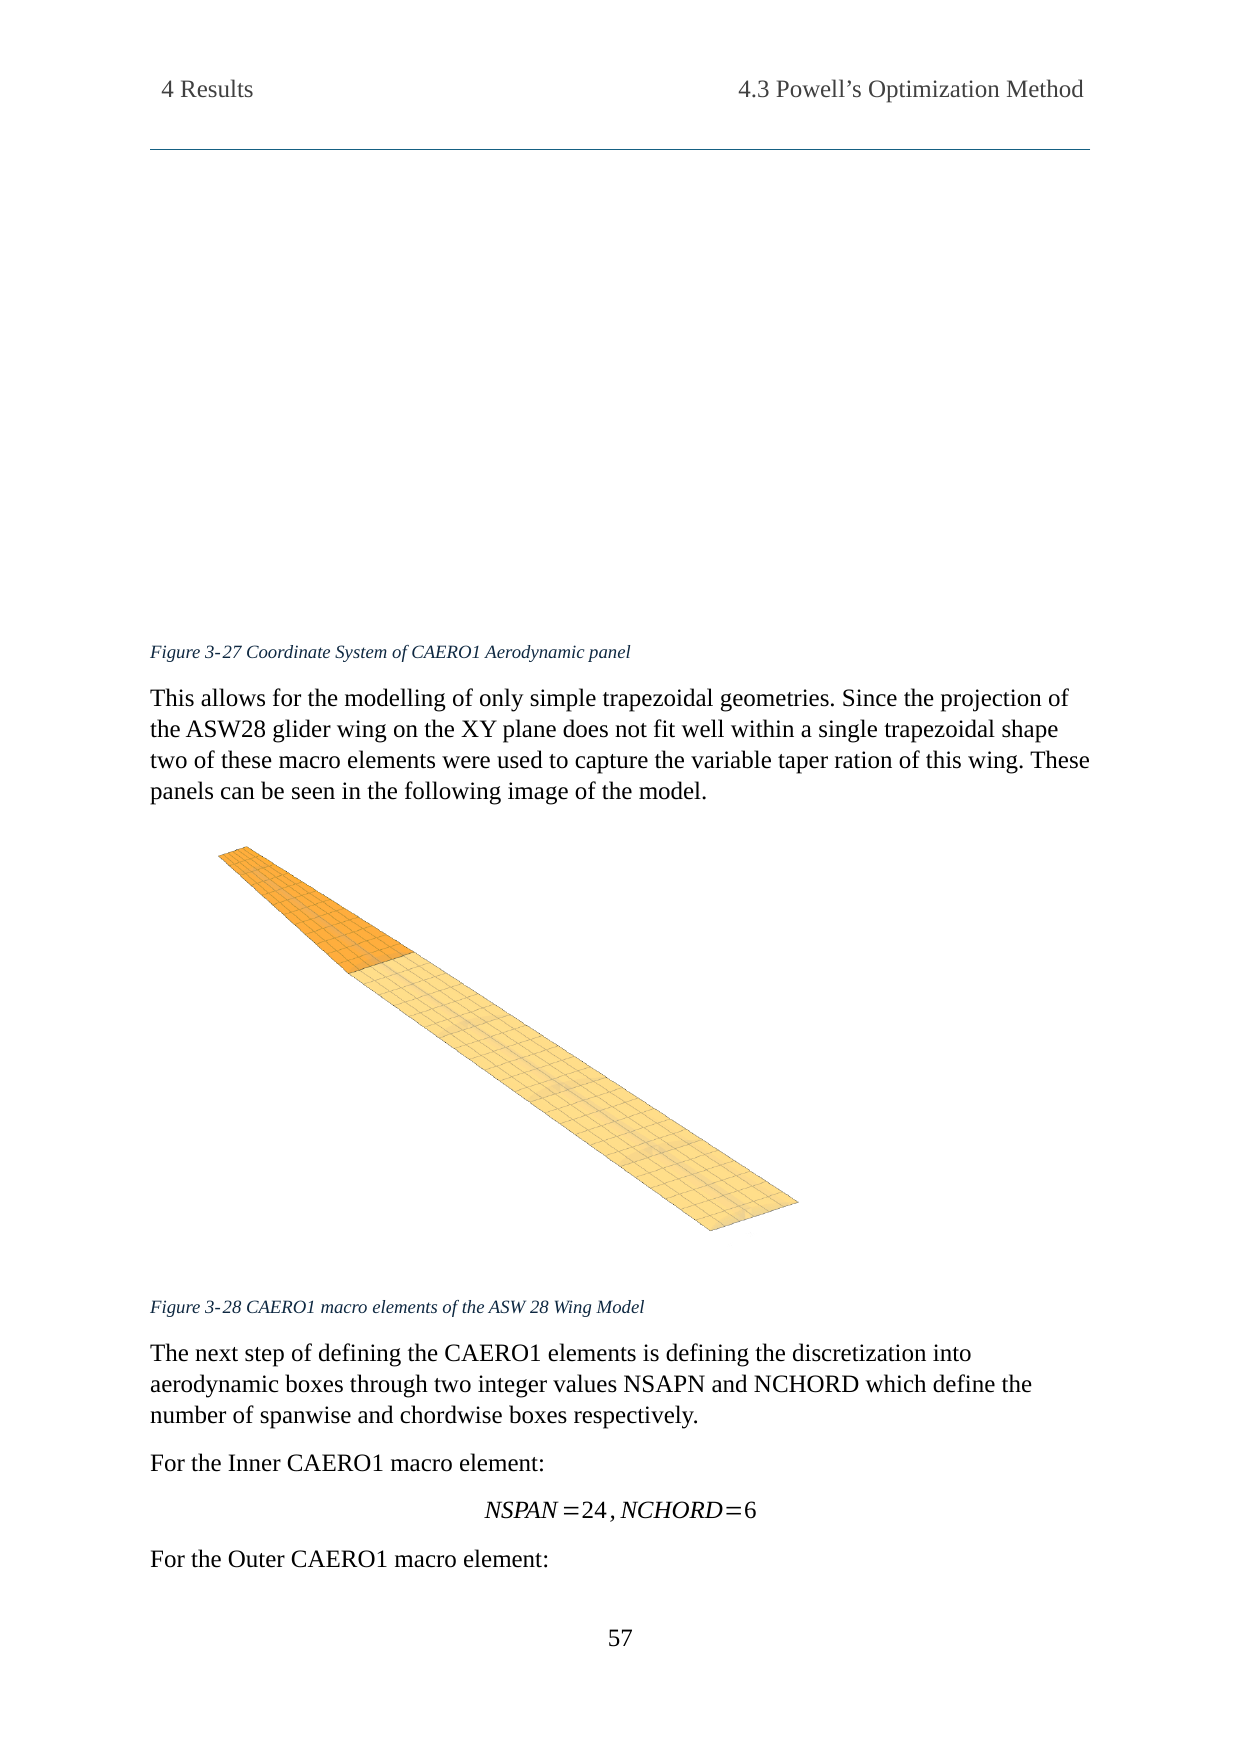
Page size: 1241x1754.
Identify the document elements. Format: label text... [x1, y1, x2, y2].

text For the Outer CAERO1 macro element: [150, 1544, 1090, 1572]
text This allows for the modelling of only simple trapezoidal geometries. Since the projection of the ASW28 glider wing on the XY plane does not fit well within a single trapezoidal shape two of these macro elements were used to capture the variable taper ration of this wing. These panels can be seen in the following image of the model. [150, 683, 1090, 805]
text The next step of defining the CAERO1 elements is defining the discretization into aerodynamic boxes through two integer values NSAPN and NCHORD which define the number of spanwise and chordwise boxes respectively. [150, 1338, 1090, 1429]
text For the Inner CAERO1 macro element: [150, 1448, 1090, 1477]
picture [150, 823, 848, 1277]
